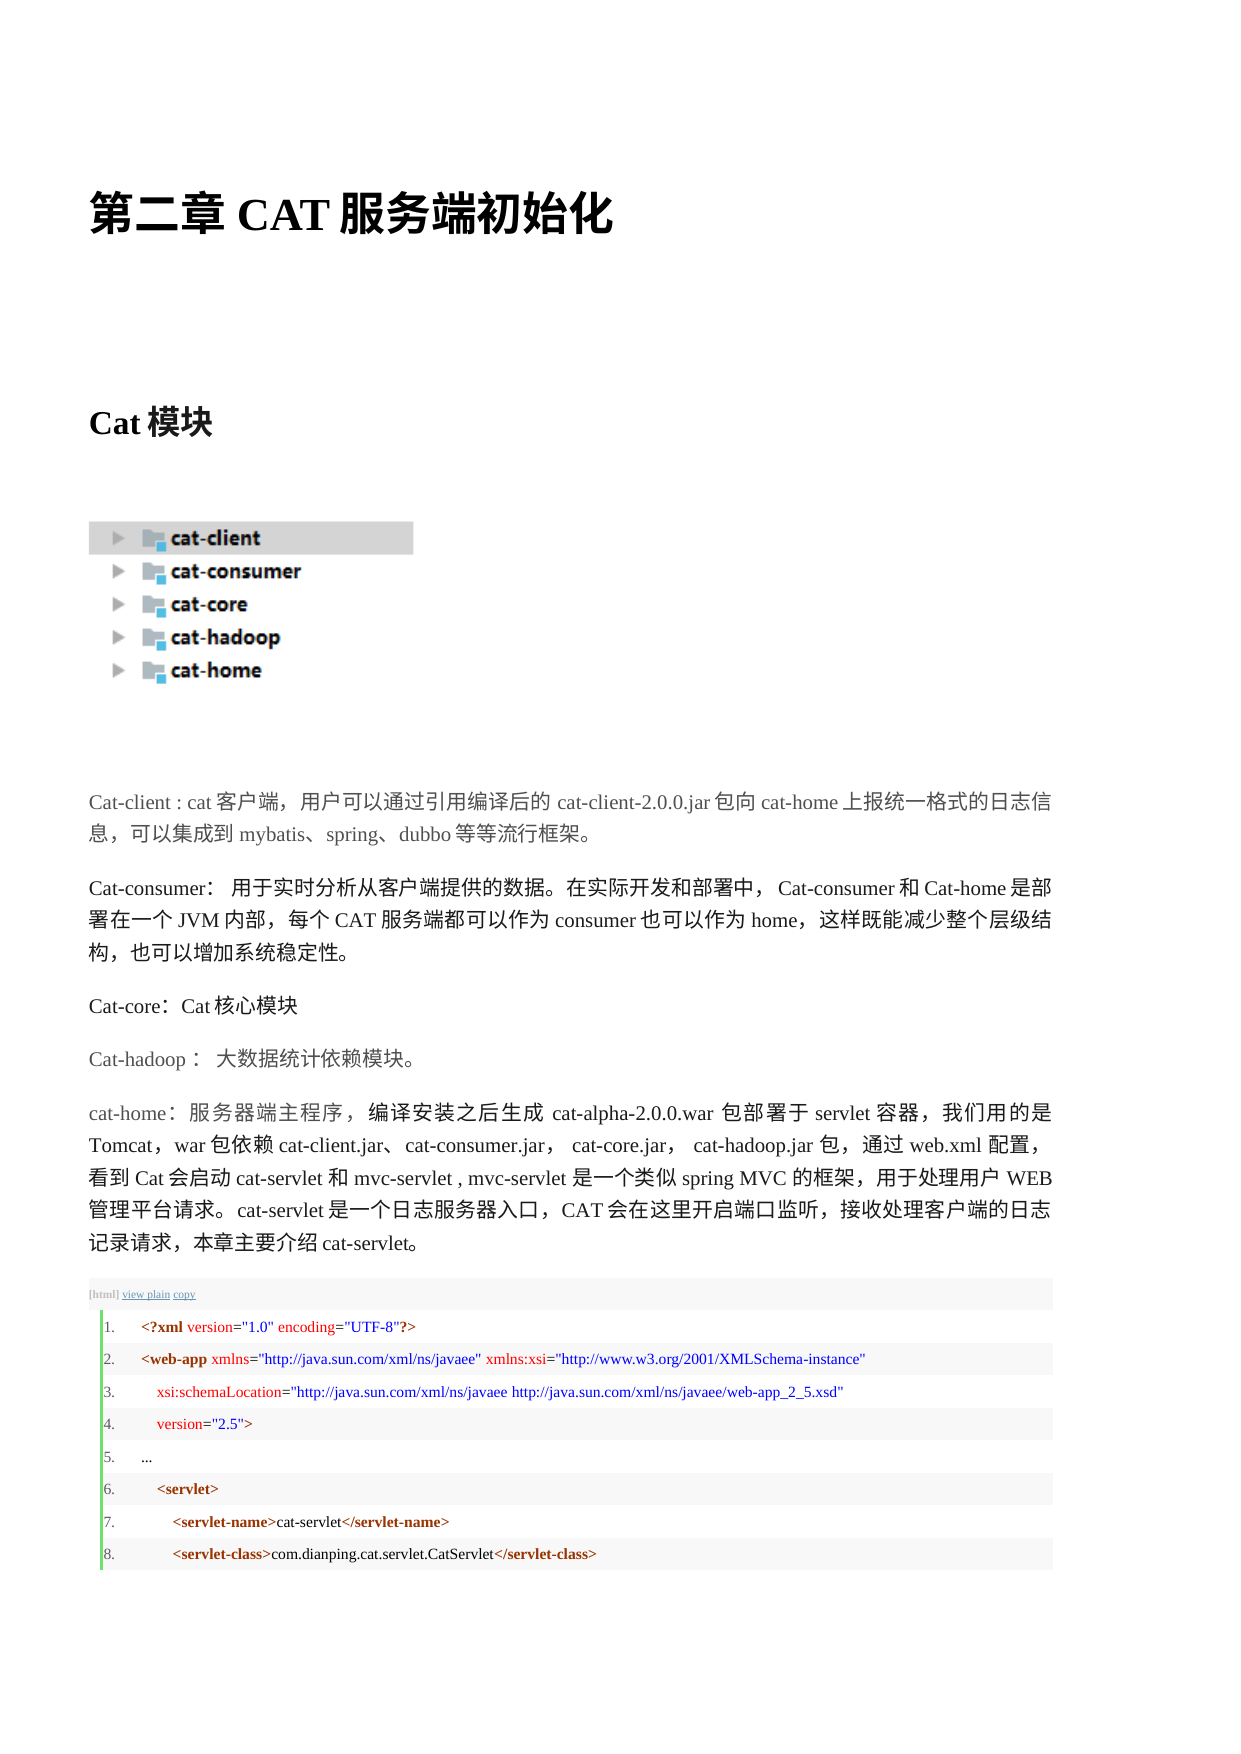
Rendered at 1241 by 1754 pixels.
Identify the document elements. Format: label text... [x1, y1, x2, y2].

text Cat-consumer： 用于实时分析从客户端提供的数据。在实际开发和部署中，Cat-consumer和Cat-home是部署在一个JVM内部，每个CAT服务端都可以作为consumer也可以作为home，这样既能减少整个层级结构，也可以增加系统稳定性。 [89, 869, 1053, 967]
list <?xml version="1.0" encoding="UTF-8"?> [103, 1310, 1053, 1343]
text Cat-core：Cat核心模块 [89, 988, 1053, 1020]
text cat-home：服务器端主程序，编译安装之后生成 cat-alpha-2.0.0.war 包部署于servlet容器，我们用的是Tomcat，war包依赖cat-client.jar、cat-consumer.jar， cat-core.jar， cat-hadoop.jar 包，通过web.xml 配置，看到Cat会启动 cat-servlet 和 mvc-servlet , mvc-servlet 是一个类似 spring MVC 的框架，用于处理用户WEB管理平台请求。cat-servlet是一个日志服务器入口，CAT会在这里开启端口监听，接收处理客户端的日志记录请求，本章主要介绍cat-servlet。 [89, 1094, 1053, 1165]
list ... [103, 1440, 1053, 1473]
text Cat-client : cat客户端，用户可以通过引用编译后的 cat-client-2.0.0.jar包向cat-home上报统一格式的日志信息，可以集成到 mybatis、spring、dubbo等等流行框架。 [89, 784, 1053, 849]
subtitle Cat模块 [89, 387, 1053, 452]
picture [88, 514, 414, 695]
text cat-home：服务器端主程序，编译安装之后生成 cat-alpha-2.0.0.war 包部署于servlet容器，我们用的是Tomcat，war包依赖cat-client.jar、cat-consumer.jar， cat-core.jar， cat-hadoop.jar 包，通过web.xml 配置，看到Cat会启动 cat-servlet 和 mvc-servlet , mvc-servlet 是一个类似 spring MVC 的框架，用于处理用户WEB管理平台请求。cat-servlet是一个日志服务器入口，CAT会在这里开启端口监听，接收处理客户端的日志记录请求，本章主要介绍cat-servlet。 [89, 1189, 1053, 1257]
list <servlet> [103, 1473, 1053, 1505]
list version="2.5"> [103, 1408, 1053, 1440]
list xsi:schemaLocation="http://java.sun.com/xml/ns/javaee http://java.sun.com/xml/ns/javaee/web-app_2_5.xsd" [103, 1375, 1053, 1408]
list <servlet-class>com.dianping.cat.servlet.CatServlet</servlet-class> [103, 1538, 1053, 1570]
text [html] view plain copy [89, 1278, 1053, 1310]
subtitle 第二章 CAT服务端初始化 [89, 162, 1053, 259]
list <servlet-name>cat-servlet</servlet-name> [103, 1505, 1053, 1538]
list <web-app xmlns="http://java.sun.com/xml/ns/javaee" xmlns:xsi="http://www.w3.org/2001/XMLSchema-instance" [103, 1343, 1053, 1375]
text Cat-hadoop ： 大数据统计依赖模块。 [89, 1041, 1053, 1074]
